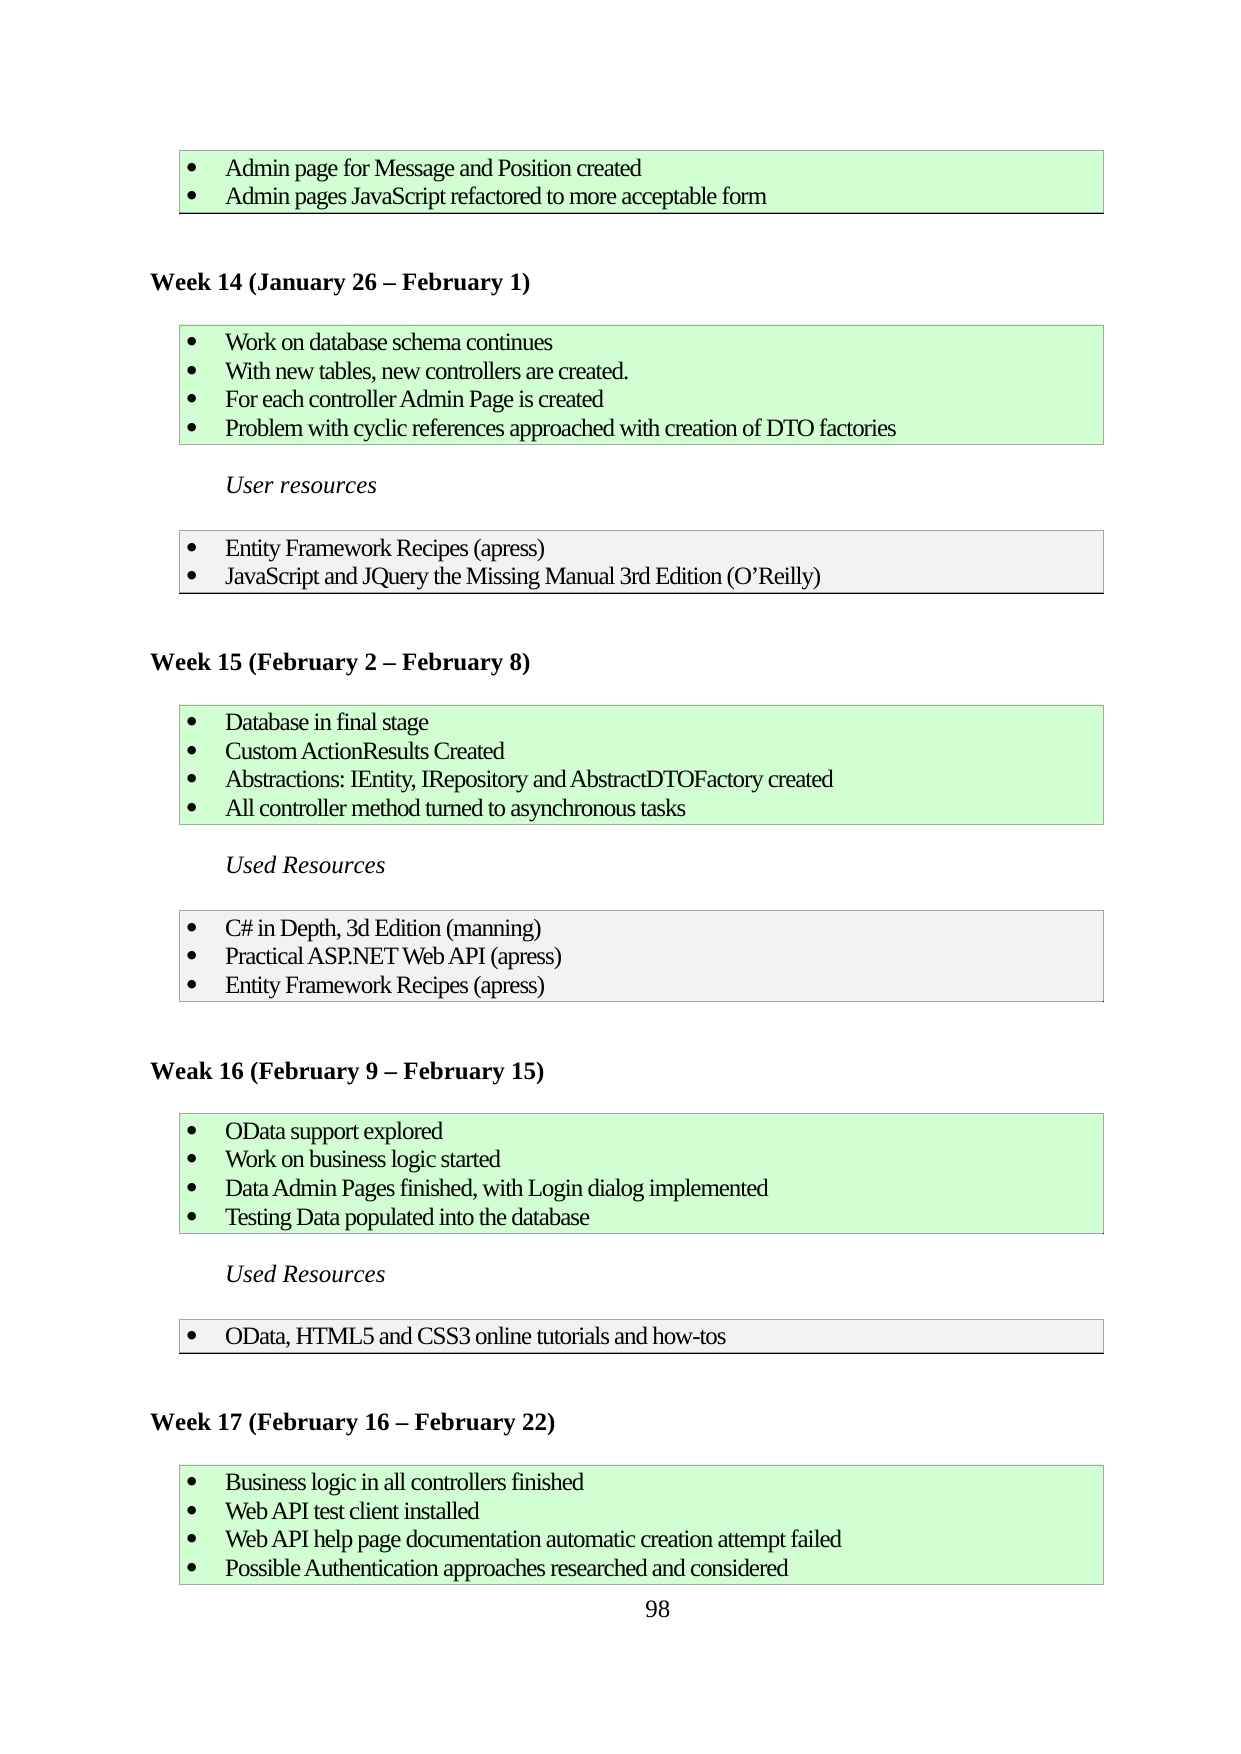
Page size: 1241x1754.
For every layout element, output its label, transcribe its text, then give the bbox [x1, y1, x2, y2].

title Entity Framework Recipes (apress) [180, 967, 1103, 1001]
title Web API test client installed [180, 1493, 1103, 1522]
title Work on database schema continues [180, 326, 1103, 353]
subtitle Weak 16 (February 9 – February 15) [150, 1056, 1090, 1084]
title Admin pages JavaScript refactored to more acceptable form [180, 179, 1103, 212]
title Business logic in all controllers finished [180, 1466, 1103, 1493]
title JavaScript and JQuery the Missing Manual 3rd Edition (O’Reilly) [180, 559, 1103, 592]
text Used Resources [150, 1259, 1090, 1288]
title All controller method turned to asynchronous tasks [180, 791, 1103, 824]
text Used Resources [150, 850, 1090, 879]
title Entity Framework Recipes (apress) [180, 531, 1103, 559]
subtitle Week 15 (February 2 – February 8) [150, 647, 1090, 676]
title Abstractions: IEntity, IRepository and AbstractDTOFactory created [180, 762, 1103, 791]
subtitle Week 14 (January 26 – February 1) [150, 267, 1090, 296]
title Testing Data populated into the database [180, 1199, 1103, 1233]
title Database in final stage [180, 706, 1103, 733]
title For each controller Admin Page is created [180, 382, 1103, 411]
title C# in Depth, 3d Edition (manning) [180, 911, 1103, 939]
title Admin page for Message and Position created [180, 151, 1103, 179]
title Work on business logic started [180, 1142, 1103, 1171]
subtitle Week 17 (February 16 – February 22) [150, 1407, 1090, 1436]
title Practical ASP.NET Web API (apress) [180, 939, 1103, 967]
title Data Admin Pages finished, with Login dialog implemented [180, 1171, 1103, 1199]
title Problem with cyclic references approached with creation of DTO factories [180, 411, 1103, 444]
title With new tables, new controllers are created. [180, 353, 1103, 382]
title OData support explored [180, 1114, 1103, 1142]
title Possible Authentication approaches researched and considered [180, 1551, 1103, 1584]
text User resources [150, 470, 1090, 499]
title Web API help page documentation automatic creation attempt failed [180, 1522, 1103, 1551]
title Custom ActionResults Created [180, 733, 1103, 762]
title OData, HTML5 and CSS3 online tutorials and how-tos [180, 1320, 1103, 1352]
